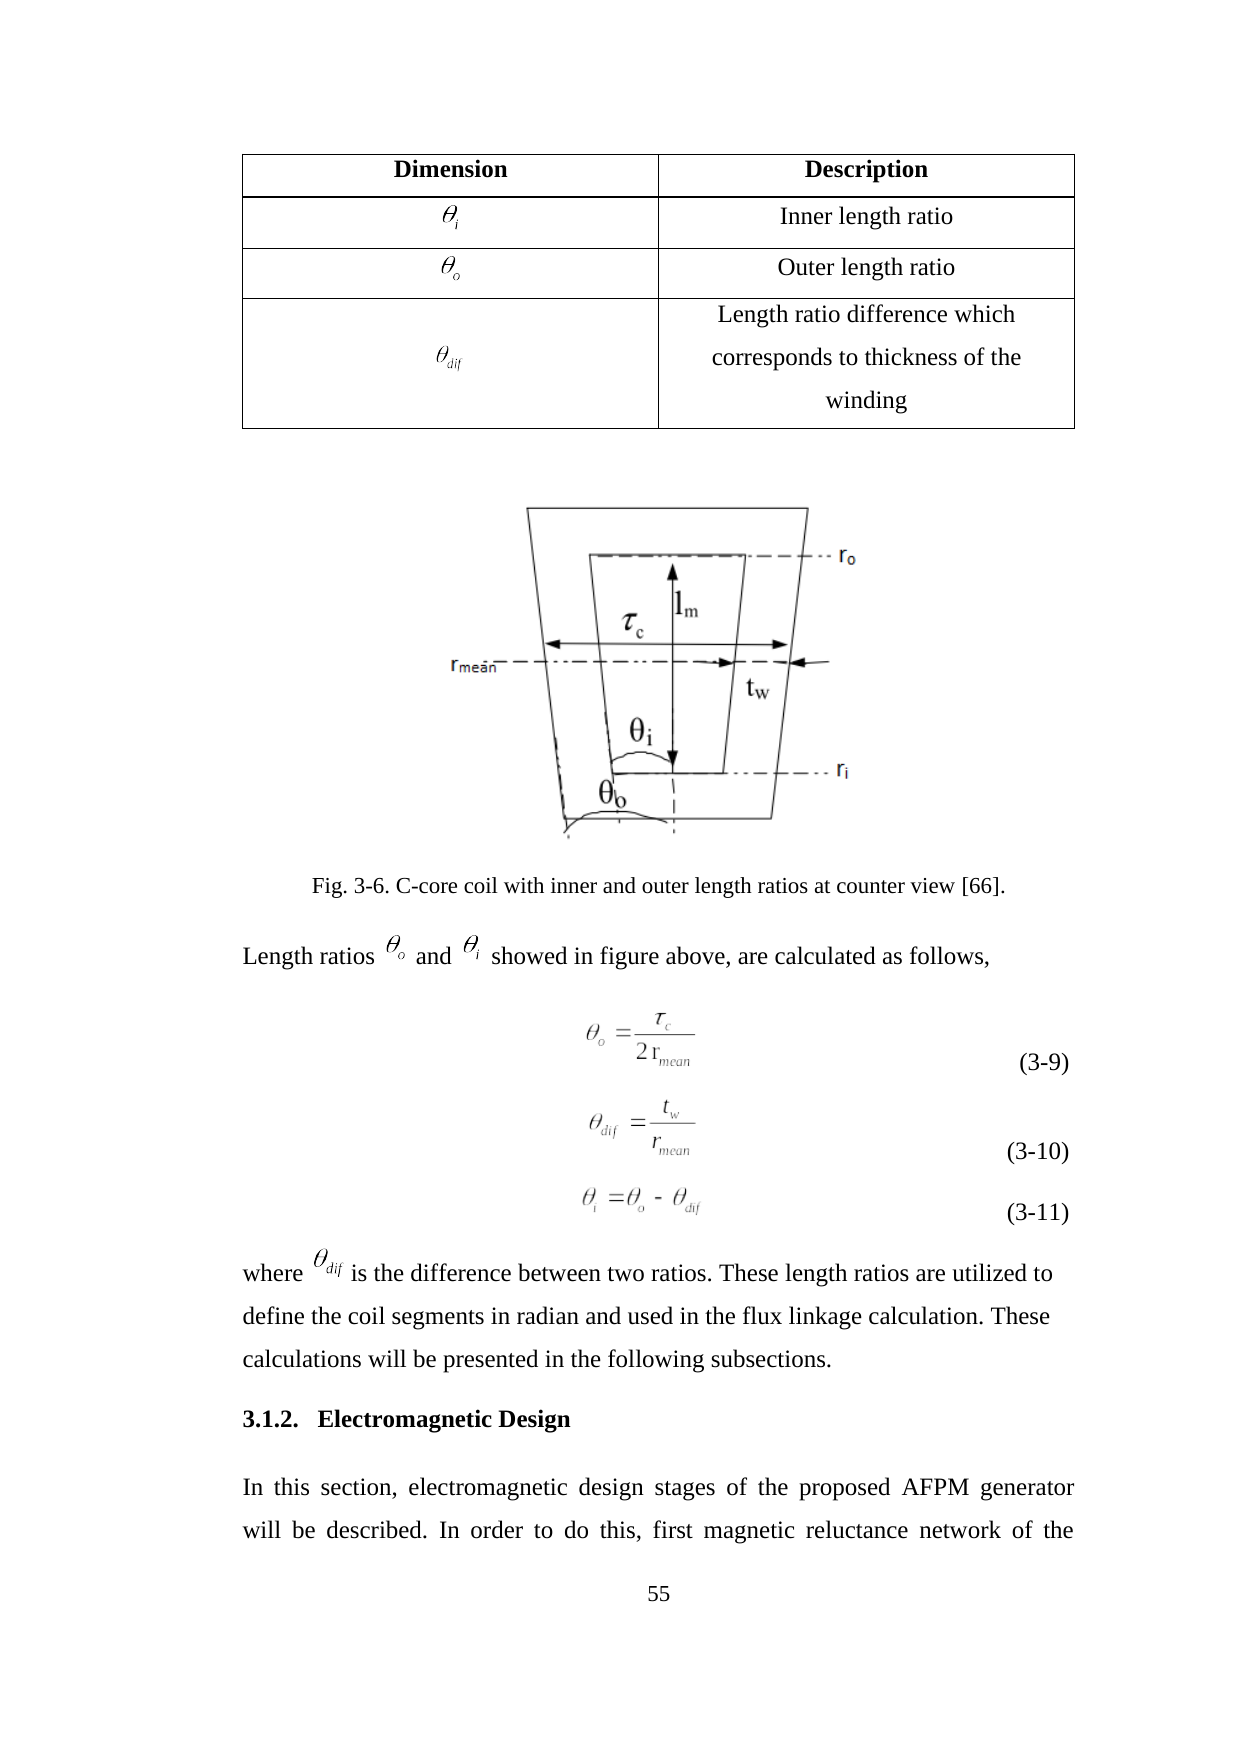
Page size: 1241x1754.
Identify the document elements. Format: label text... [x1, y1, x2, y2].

table_header Description [659, 155, 1074, 196]
table_cell [243, 249, 658, 298]
table_cell Outer length ratio [659, 249, 1074, 298]
table_header Dimension [243, 155, 658, 196]
table_cell [243, 198, 658, 247]
table_cell Inner length ratio [659, 198, 1074, 247]
list (3-11) [317, 1179, 1075, 1226]
subtitle Electromagnetic Design [242, 1404, 1075, 1433]
table_cell [243, 299, 658, 427]
picture [444, 488, 873, 842]
list where is the difference between two ratios. These length ratios are utilized to define the coil segments in radian and used in the flux linkage calculation. These calculations will be presented in the following subsections. [242, 1240, 1075, 1373]
list (3-9) [317, 1001, 1075, 1076]
table_cell Length ratio difference which corresponds to thickness of the winding [659, 299, 1074, 427]
text Fig. 3-6. C-core coil with inner and outer length ratios at counter view [66]. [242, 872, 1075, 898]
list (3-10) [317, 1090, 1075, 1165]
text Length ratios and showed in figure above, are calculated as follows, [242, 928, 1075, 970]
